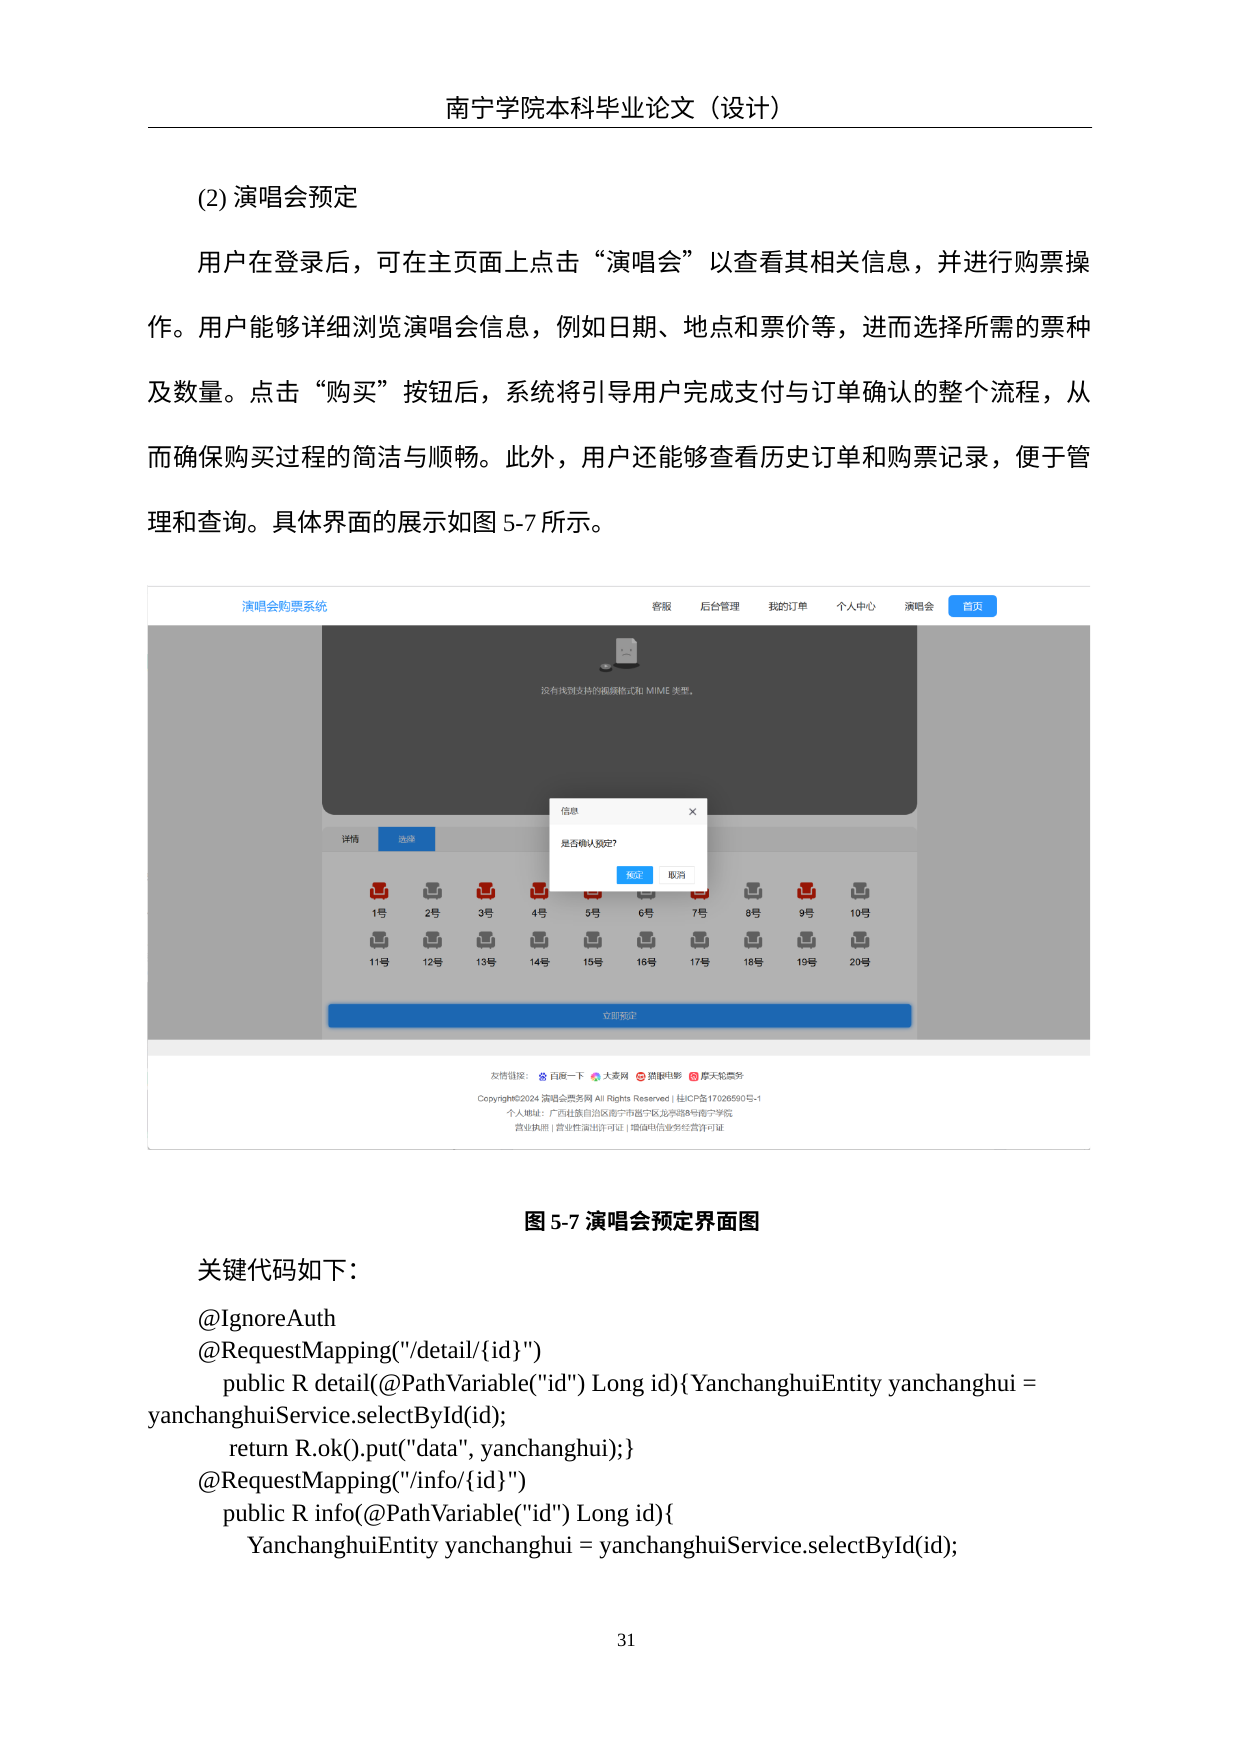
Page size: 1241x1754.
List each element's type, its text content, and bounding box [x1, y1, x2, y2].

text 关键代码如下： [148, 1236, 1092, 1301]
text public R detail(@PathVariable("id") Long id){YanchanghuiEntity yanchanghui = yanchanghuiService.selectById(id); [148, 1366, 1092, 1431]
text @IgnoreAuth [148, 1301, 1092, 1333]
list 演唱会预定 [148, 163, 1092, 228]
picture [147, 585, 1091, 1150]
text @RequestMapping("/detail/{id}") [148, 1333, 1092, 1366]
text 图5-7 演唱会预定界面图 [148, 1203, 1092, 1236]
text return R.ok().put("data", yanchanghui);} [148, 1431, 1092, 1463]
text YanchanghuiEntity yanchanghui = yanchanghuiService.selectById(id); [148, 1528, 1092, 1561]
text @RequestMapping("/info/{id}") [148, 1463, 1092, 1496]
text public R info(@PathVariable("id") Long id){ [148, 1496, 1092, 1528]
text 用户在登录后，可在主页面上点击“演唱会”以查看其相关信息，并进行购票操作。用户能够详细浏览演唱会信息，例如日期、地点和票价等，进而选择所需的票种及数量。点击“购买”按钮后，系统将引导用户完成支付与订单确认的整个流程，从而确保购买过程的简洁与顺畅。此外，用户还能够查看历史订单和购票记录，便于管理和查询。具体界面的展示如图5-7所示。 [148, 228, 1092, 553]
